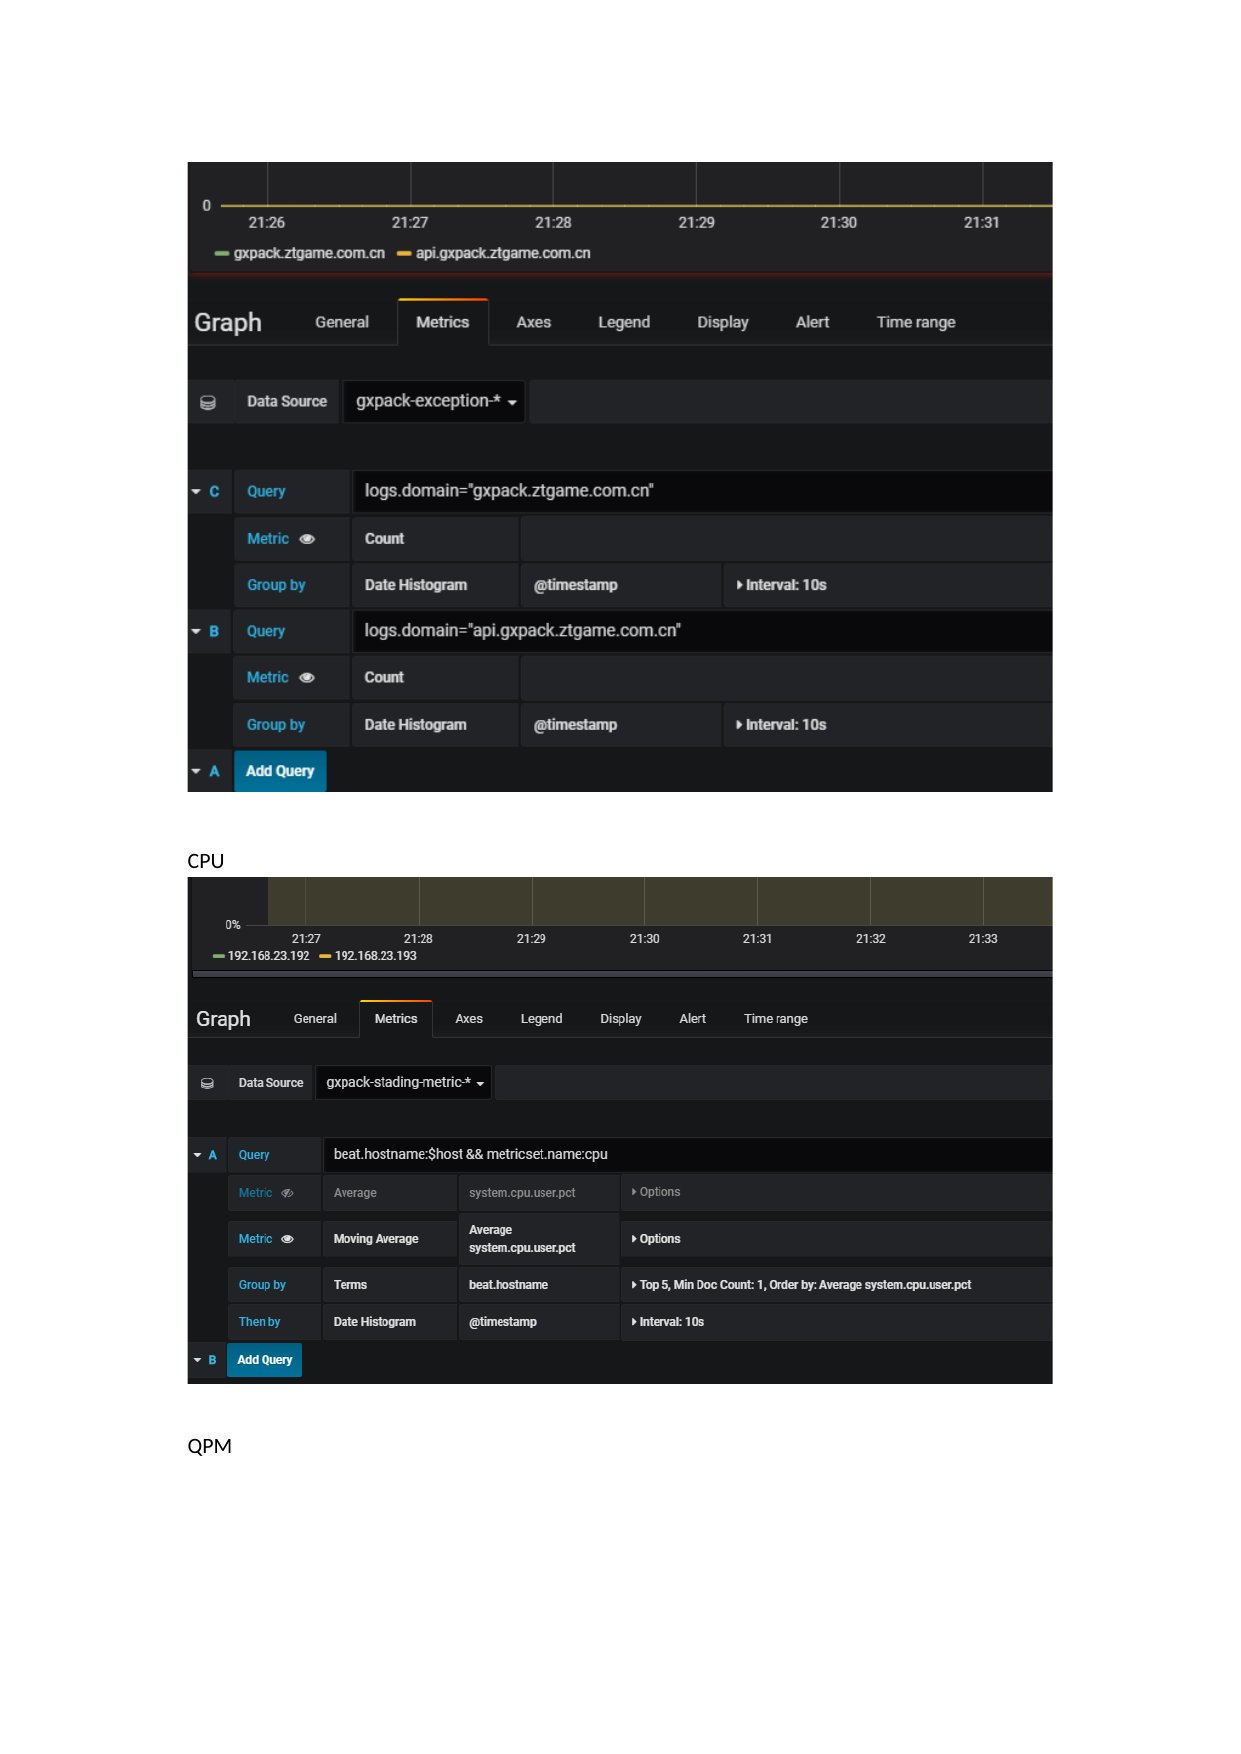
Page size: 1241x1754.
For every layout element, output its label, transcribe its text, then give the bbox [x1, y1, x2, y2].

picture [187, 162, 1053, 792]
picture [187, 877, 1053, 1384]
picture [276, 766, 314, 778]
text CPU [187, 844, 1053, 877]
picture [247, 766, 271, 776]
text QPM [187, 1429, 1053, 1462]
